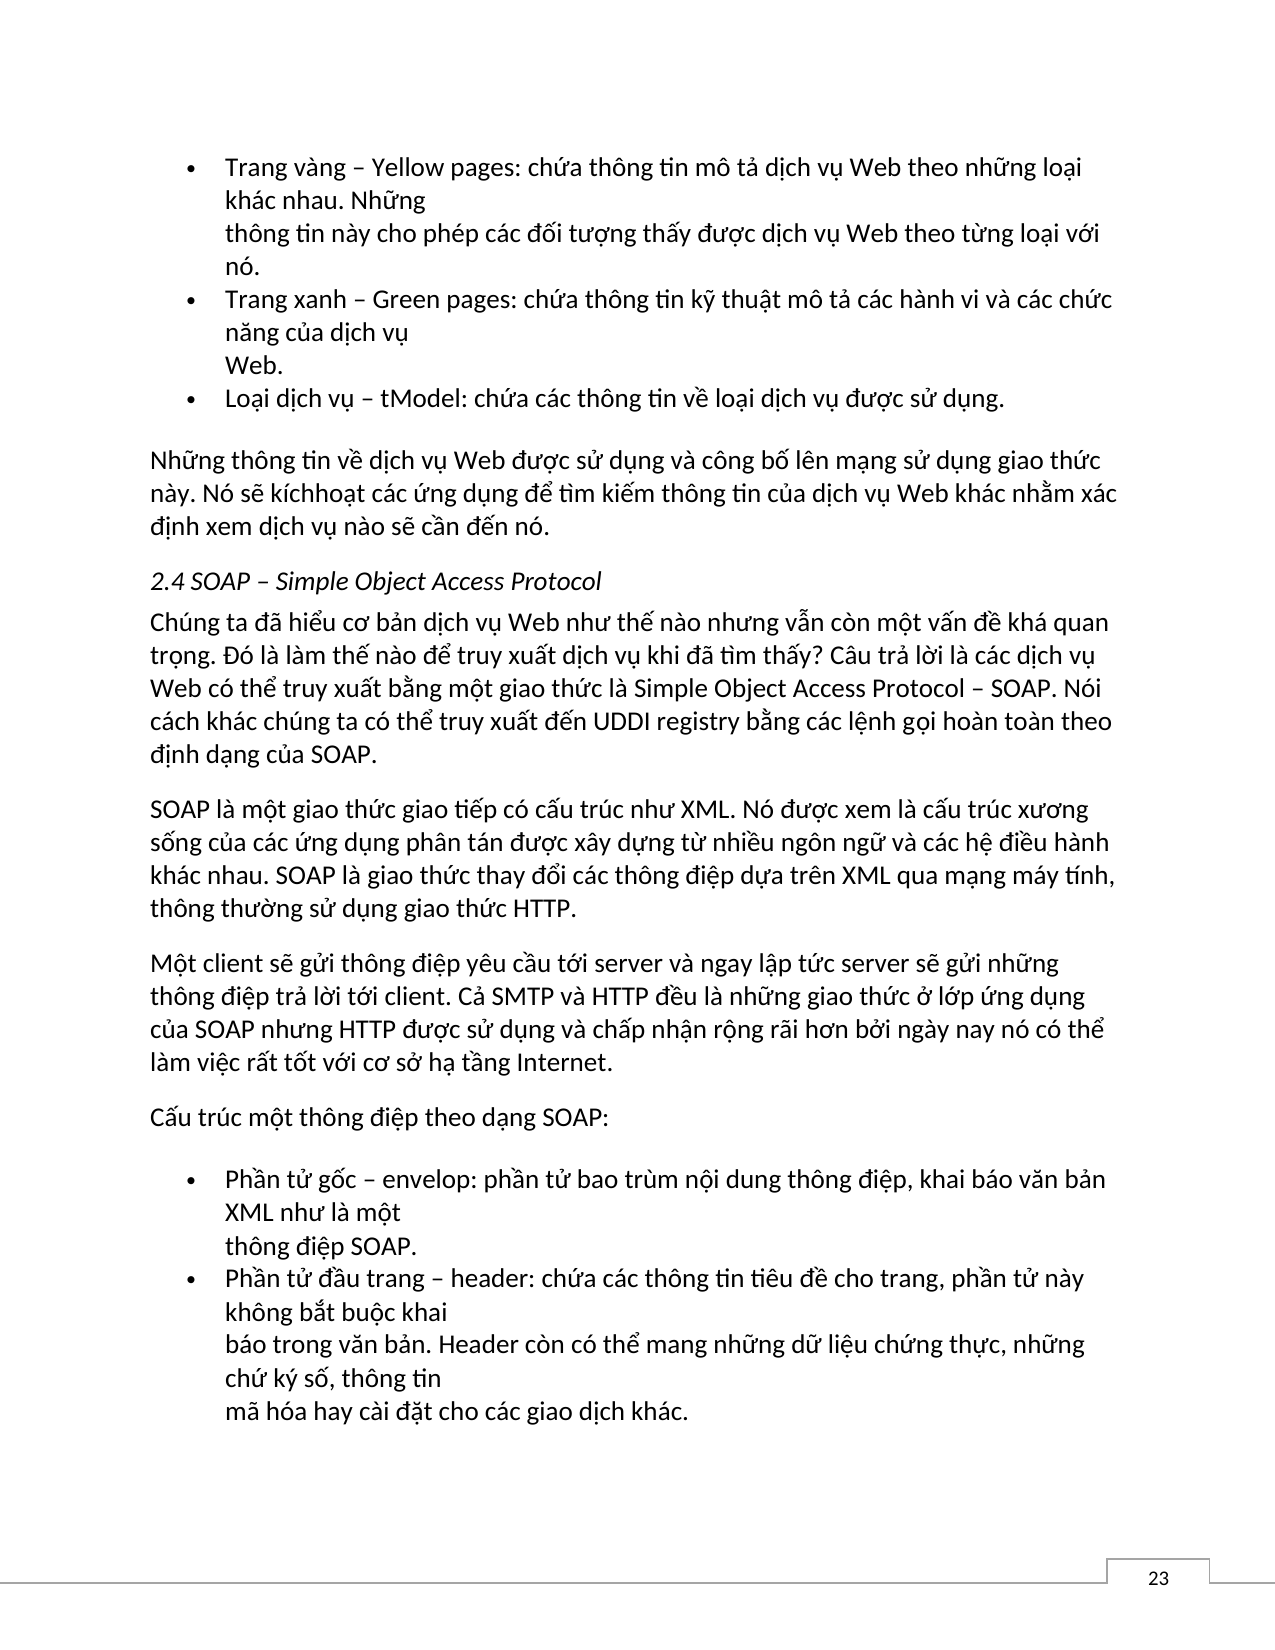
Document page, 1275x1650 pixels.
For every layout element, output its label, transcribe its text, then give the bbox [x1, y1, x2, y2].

text SOAP là một giao thức giao tiếp có cấu trúc như XML. Nó được xem là cấu trúc xương sống của các ứng dụng phân tán được xây dựng từ nhiều ngôn ngữ và các hệ điều hành khác nhau. SOAP là giao thức thay đổi các thông điệp dựa trên XML qua mạng máy tính, thông thường sử dụng giao thức HTTP. [150, 792, 1125, 924]
subtitle 2.4 SOAP – Simple Object Access Protocol [150, 564, 1125, 597]
text Cấu trúc một thông điệp theo dạng SOAP: [150, 1100, 1125, 1133]
text Những thông tin về dịch vụ Web được sử dụng và công bố lên mạng sử dụng giao thức này. Nó sẽ kíchhoạt các ứng dụng để tìm kiếm thông tin của dịch vụ Web khác nhằm xác định xem dịch vụ nào sẽ cần đến nó. [150, 443, 1125, 542]
list Trang xanh – Green pages: chứa thông tin kỹ thuật mô tả các hành vi và các chức năng của dịch vụ Web. [187, 282, 1125, 381]
text Một client sẽ gửi thông điệp yêu cầu tới server và ngay lập tức server sẽ gửi những thông điệp trả lời tới client. Cả SMTP và HTTP đều là những giao thức ở lớp ứng dụng của SOAP nhưng HTTP được sử dụng và chấp nhận rộng rãi hơn bởi ngày nay nó có thể làm việc rất tốt với cơ sở hạ tầng Internet. [150, 946, 1125, 1078]
list Loại dịch vụ – tModel: chứa các thông tin về loại dịch vụ được sử dụng. [187, 381, 1125, 414]
list Phần tử đầu trang – header: chứa các thông tin tiêu đề cho trang, phần tử này không bắt buộc khai báo trong văn bản. Header còn có thể mang những dữ liệu chứng thực, những chứ ký số, thông tin mã hóa hay cài đặt cho các giao dịch khác. [187, 1262, 1125, 1427]
list Trang vàng – Yellow pages: chứa thông tin mô tả dịch vụ Web theo những loại khác nhau. Những thông tin này cho phép các đối tượng thấy được dịch vụ Web theo từng loại với nó. [187, 150, 1125, 282]
text Chúng ta đã hiểu cơ bản dịch vụ Web như thế nào nhưng vẫn còn một vấn đề khá quan trọng. Đó là làm thế nào để truy xuất dịch vụ khi đã tìm thấy? Câu trả lời là các dịch vụ Web có thể truy xuất bằng một giao thức là Simple Object Access Protocol – SOAP. Nói cách khác chúng ta có thể truy xuất đến UDDI registry bằng các lệnh gọi hoàn toàn theo định dạng của SOAP. [150, 606, 1125, 771]
list Phần tử gốc – envelop: phần tử bao trùm nội dung thông điệp, khai báo văn bản XML như là một thông điệp SOAP. [187, 1163, 1125, 1262]
